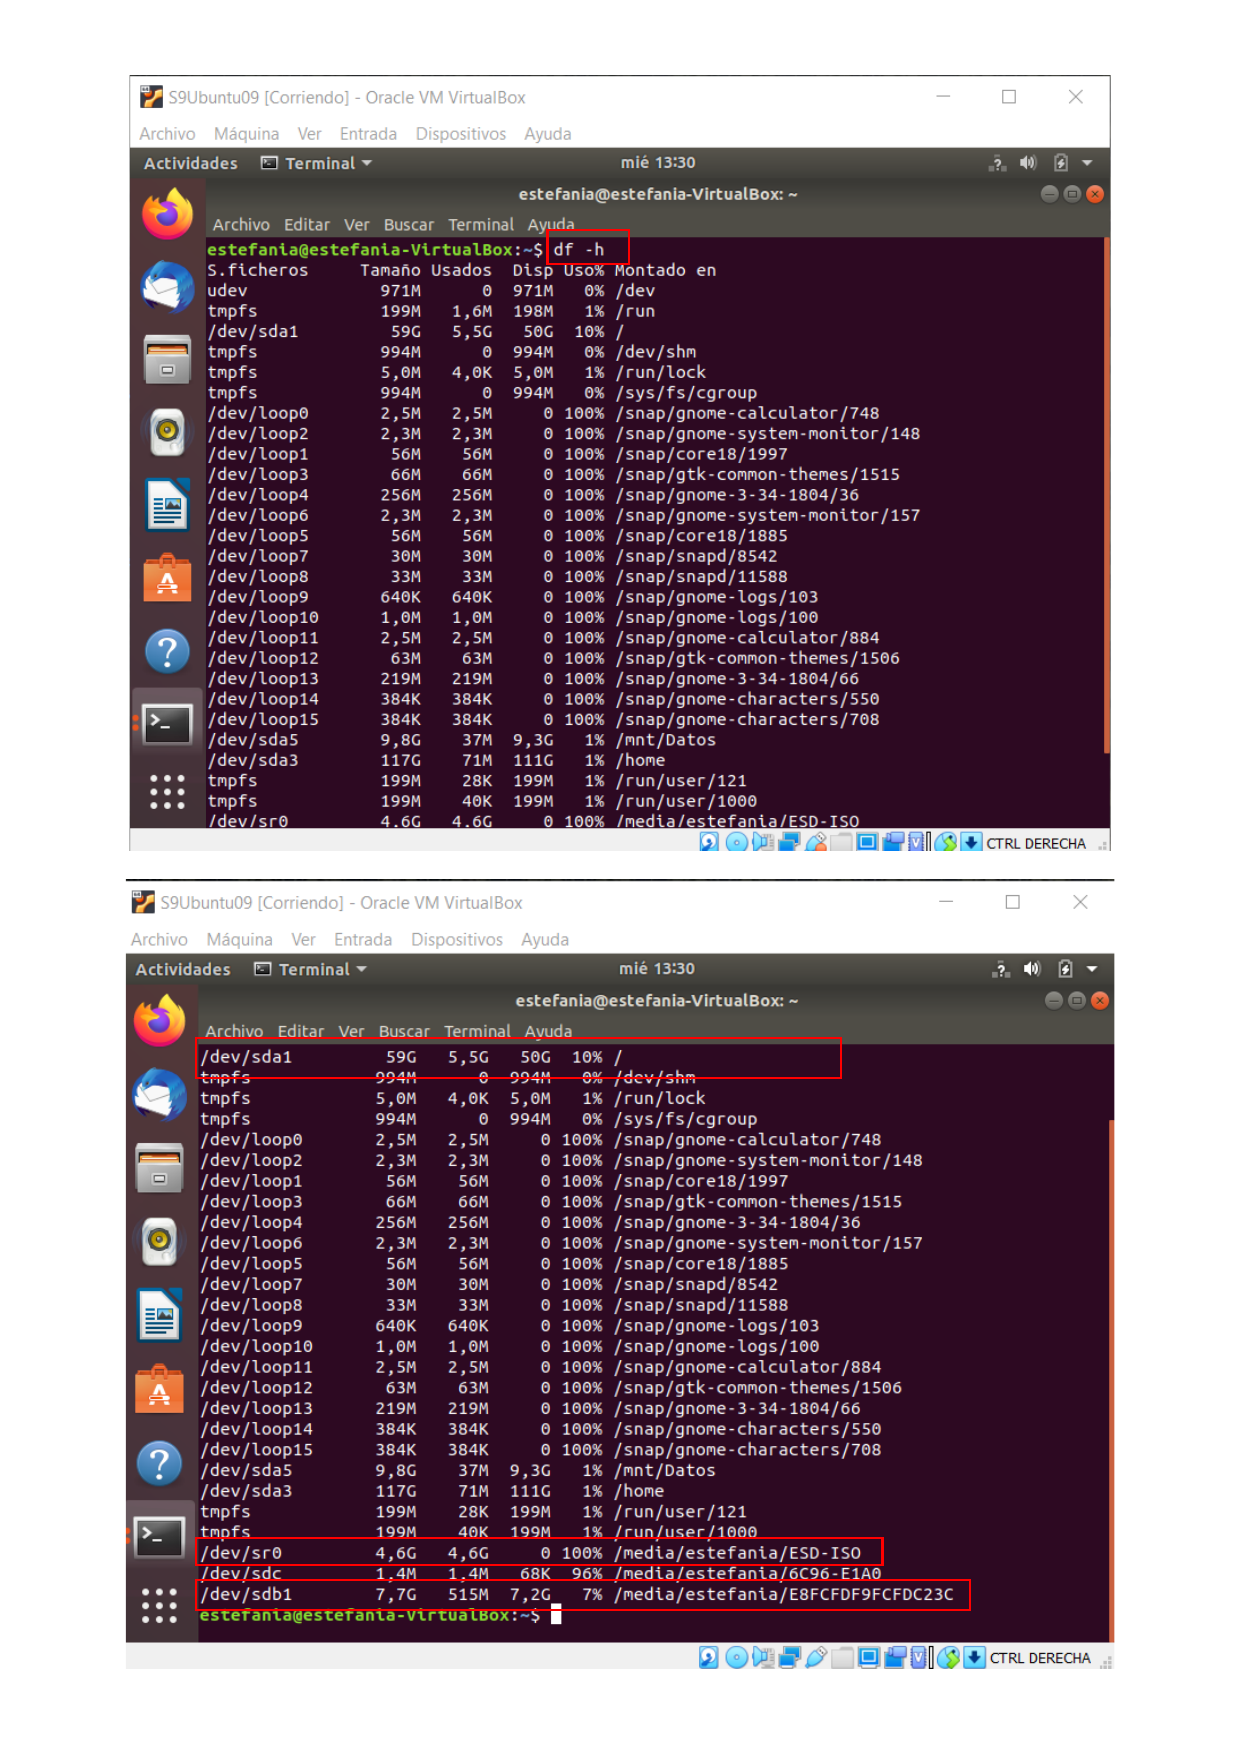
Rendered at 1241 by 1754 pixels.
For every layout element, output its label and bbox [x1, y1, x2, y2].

picture [129, 75, 1111, 851]
picture [125, 879, 1115, 1669]
